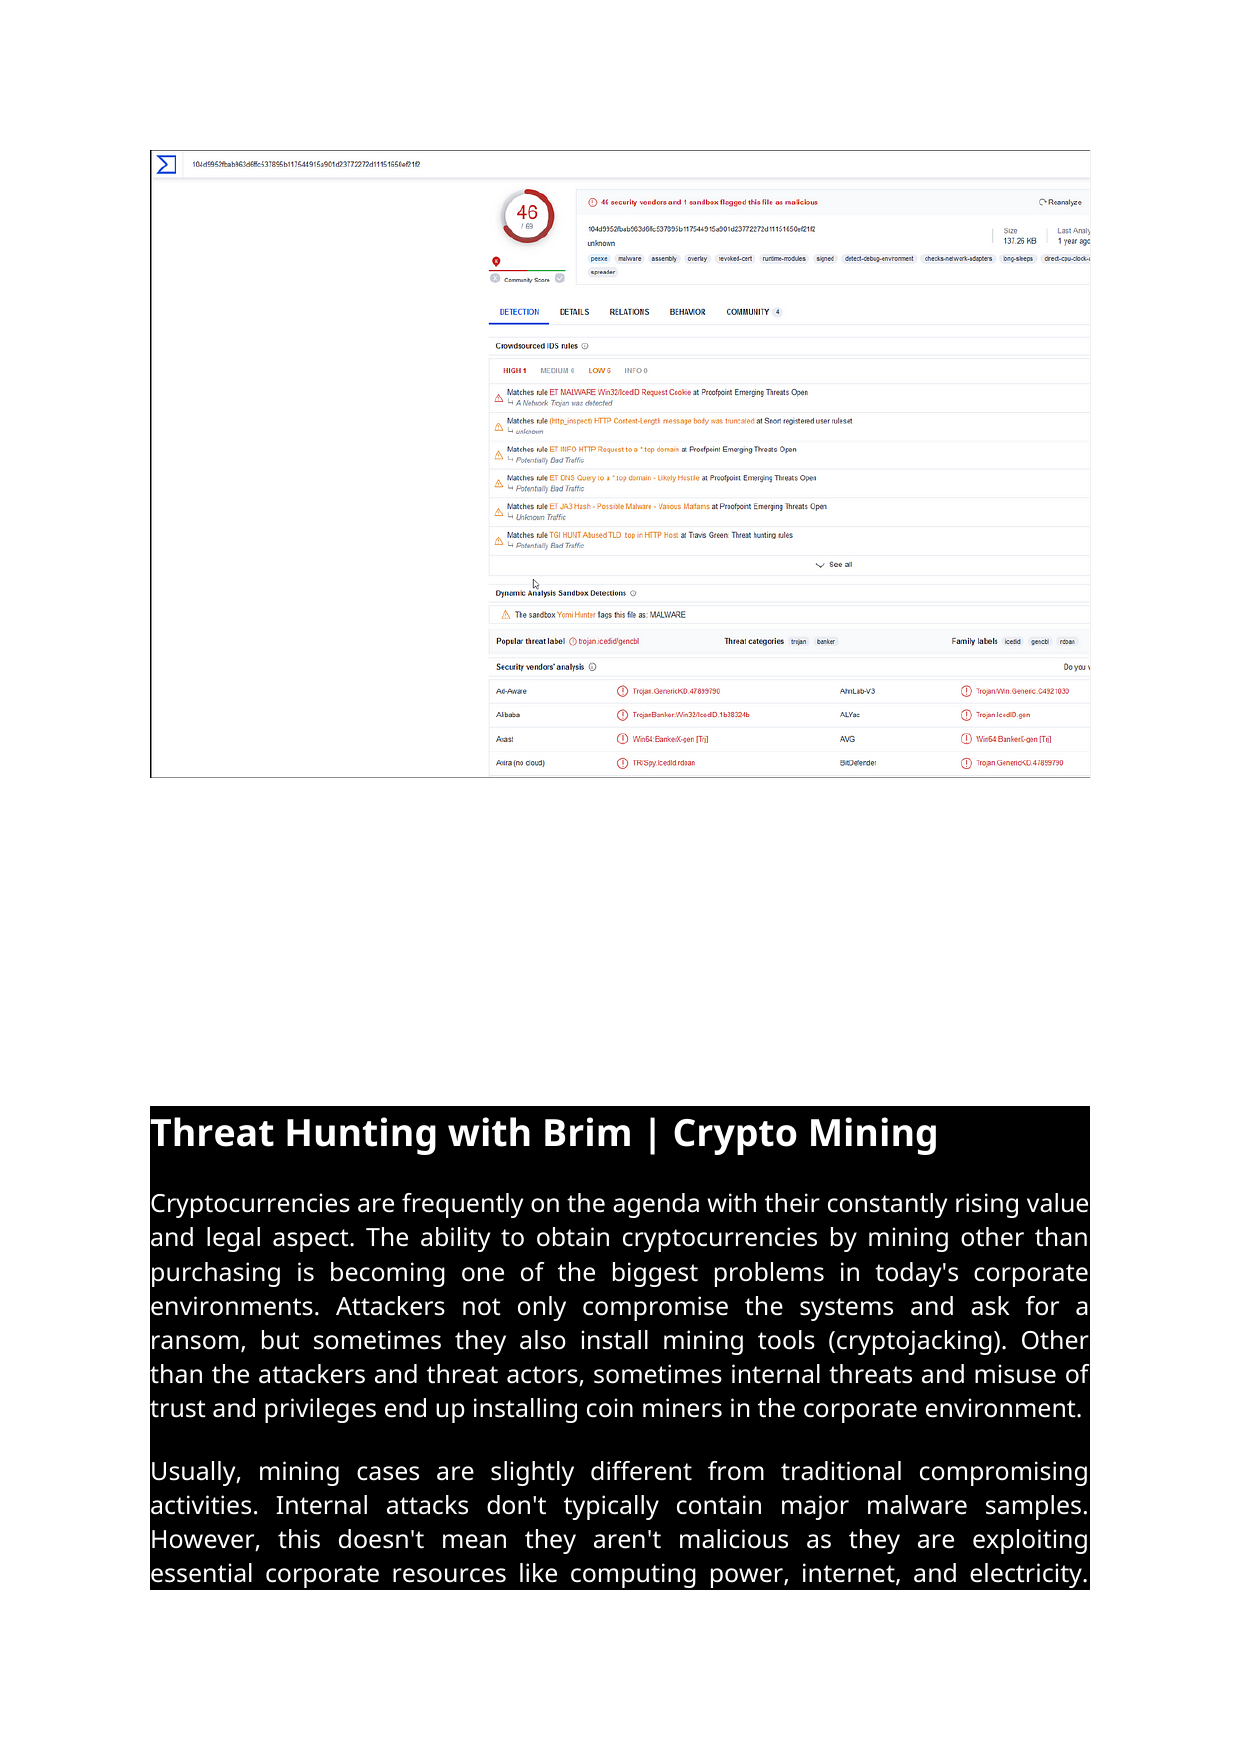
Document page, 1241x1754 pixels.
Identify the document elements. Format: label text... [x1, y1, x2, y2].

text ﻿Threat Hunting with Brim | Crypto Mining [150, 1106, 1090, 1157]
text Cryptocurrencies are frequently on the agenda with their constantly rising value and legal aspect. The ability to obtain cryptocurrencies by mining other than purchasing is becoming one of the biggest problems in today's corporate environments. Attackers not only compromise the systems and ask for a ransom, but sometimes they also install mining tools (cryptojacking). Other than the attackers and threat actors, sometimes internal threats and misuse of trust and privileges end up installing coin miners in the corporate environment. [150, 1186, 1090, 1424]
picture [150, 150, 1091, 778]
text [150, 1454, 1090, 1590]
